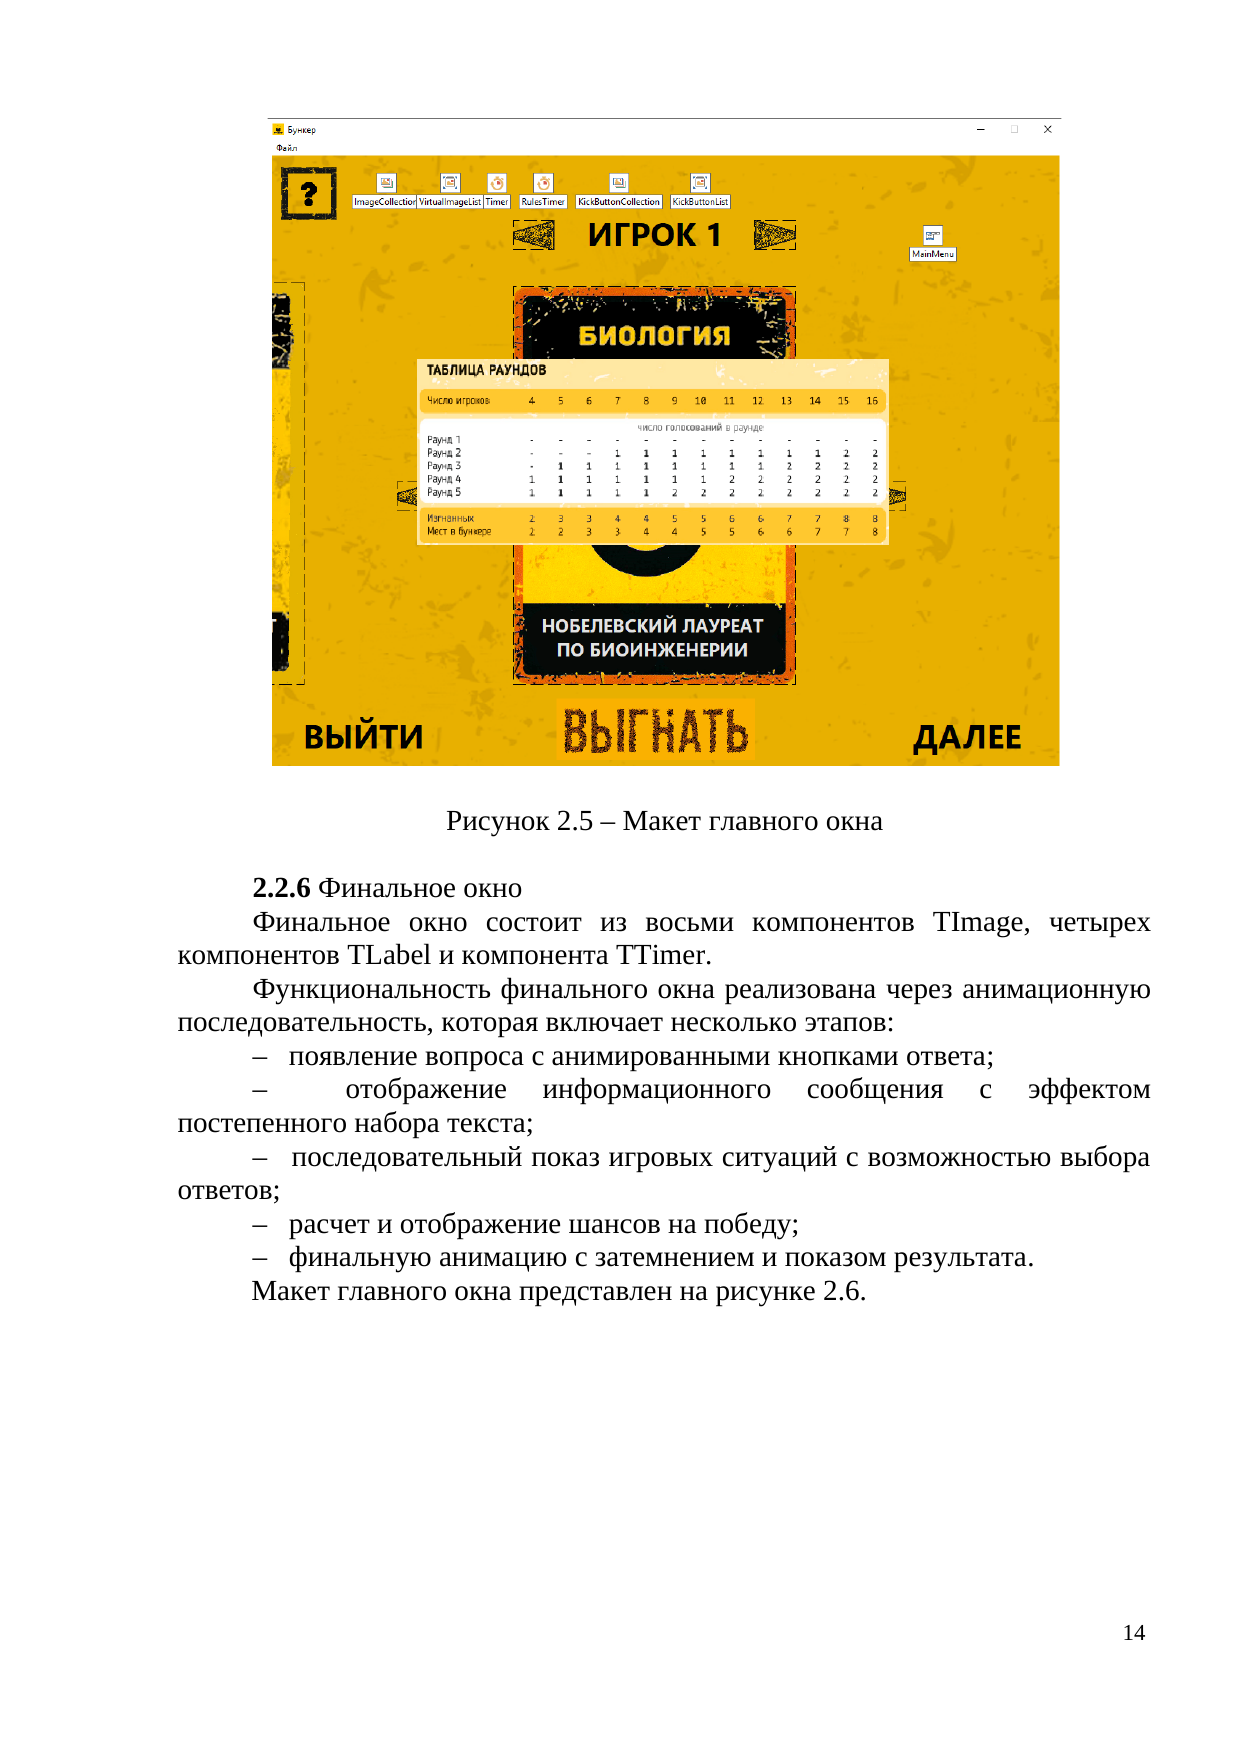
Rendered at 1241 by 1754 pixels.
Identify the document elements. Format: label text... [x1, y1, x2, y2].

text Рисунок 2.5 – Макет главного окна [177, 803, 1152, 837]
list последовательный показ игровых ситуаций с возможностью выбора ответов; [177, 1139, 1152, 1206]
list расчет и отображение шансов на победу; [177, 1206, 1152, 1239]
text 2.2.6 Финальное окно [177, 870, 1152, 904]
text Финальное окно состоит из восьми компонентов TImage, четырех компонентов TLabel и компонента TTimer. [177, 904, 1152, 971]
list финальную анимацию с затемнением и показом результата. [177, 1239, 1152, 1273]
list отображение информационного сообщения с эффектом постепенного набора текста; [177, 1072, 1152, 1139]
text Макет главного окна представлен на рисунке 2.6. [177, 1273, 1152, 1306]
list появление вопроса с анимированными кнопками ответа; [177, 1038, 1152, 1072]
picture [267, 118, 1062, 770]
text Функциональность финального окна реализована через анимационную последовательность, которая включает несколько этапов: [177, 971, 1152, 1038]
